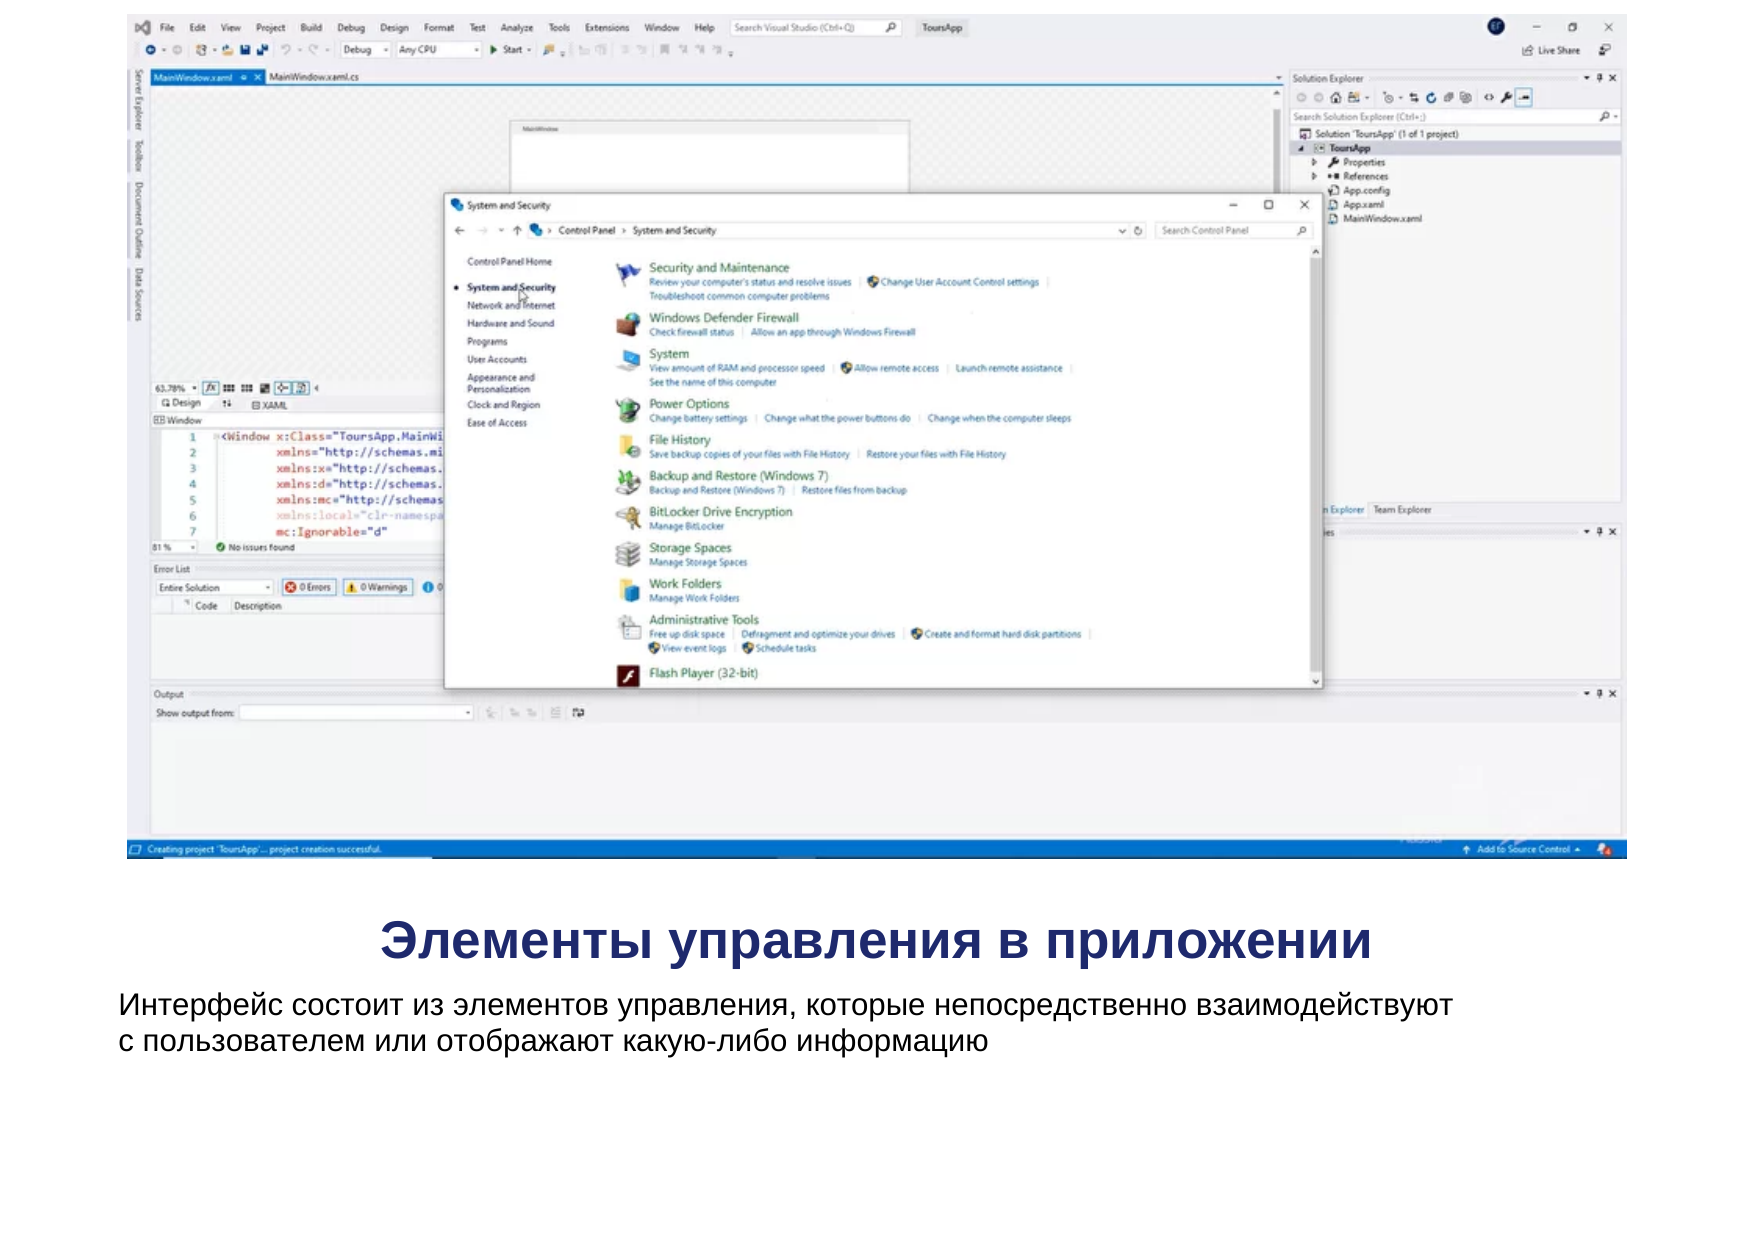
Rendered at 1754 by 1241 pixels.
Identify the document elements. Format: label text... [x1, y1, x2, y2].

picture [127, 14, 1627, 859]
text Элементы управления в приложении [118, 909, 1636, 970]
text Интерфейс состоит из элементов управления, которые непосредственно взаимодействуют с пользователем или отображают какую-либо информацию [118, 986, 1636, 1058]
